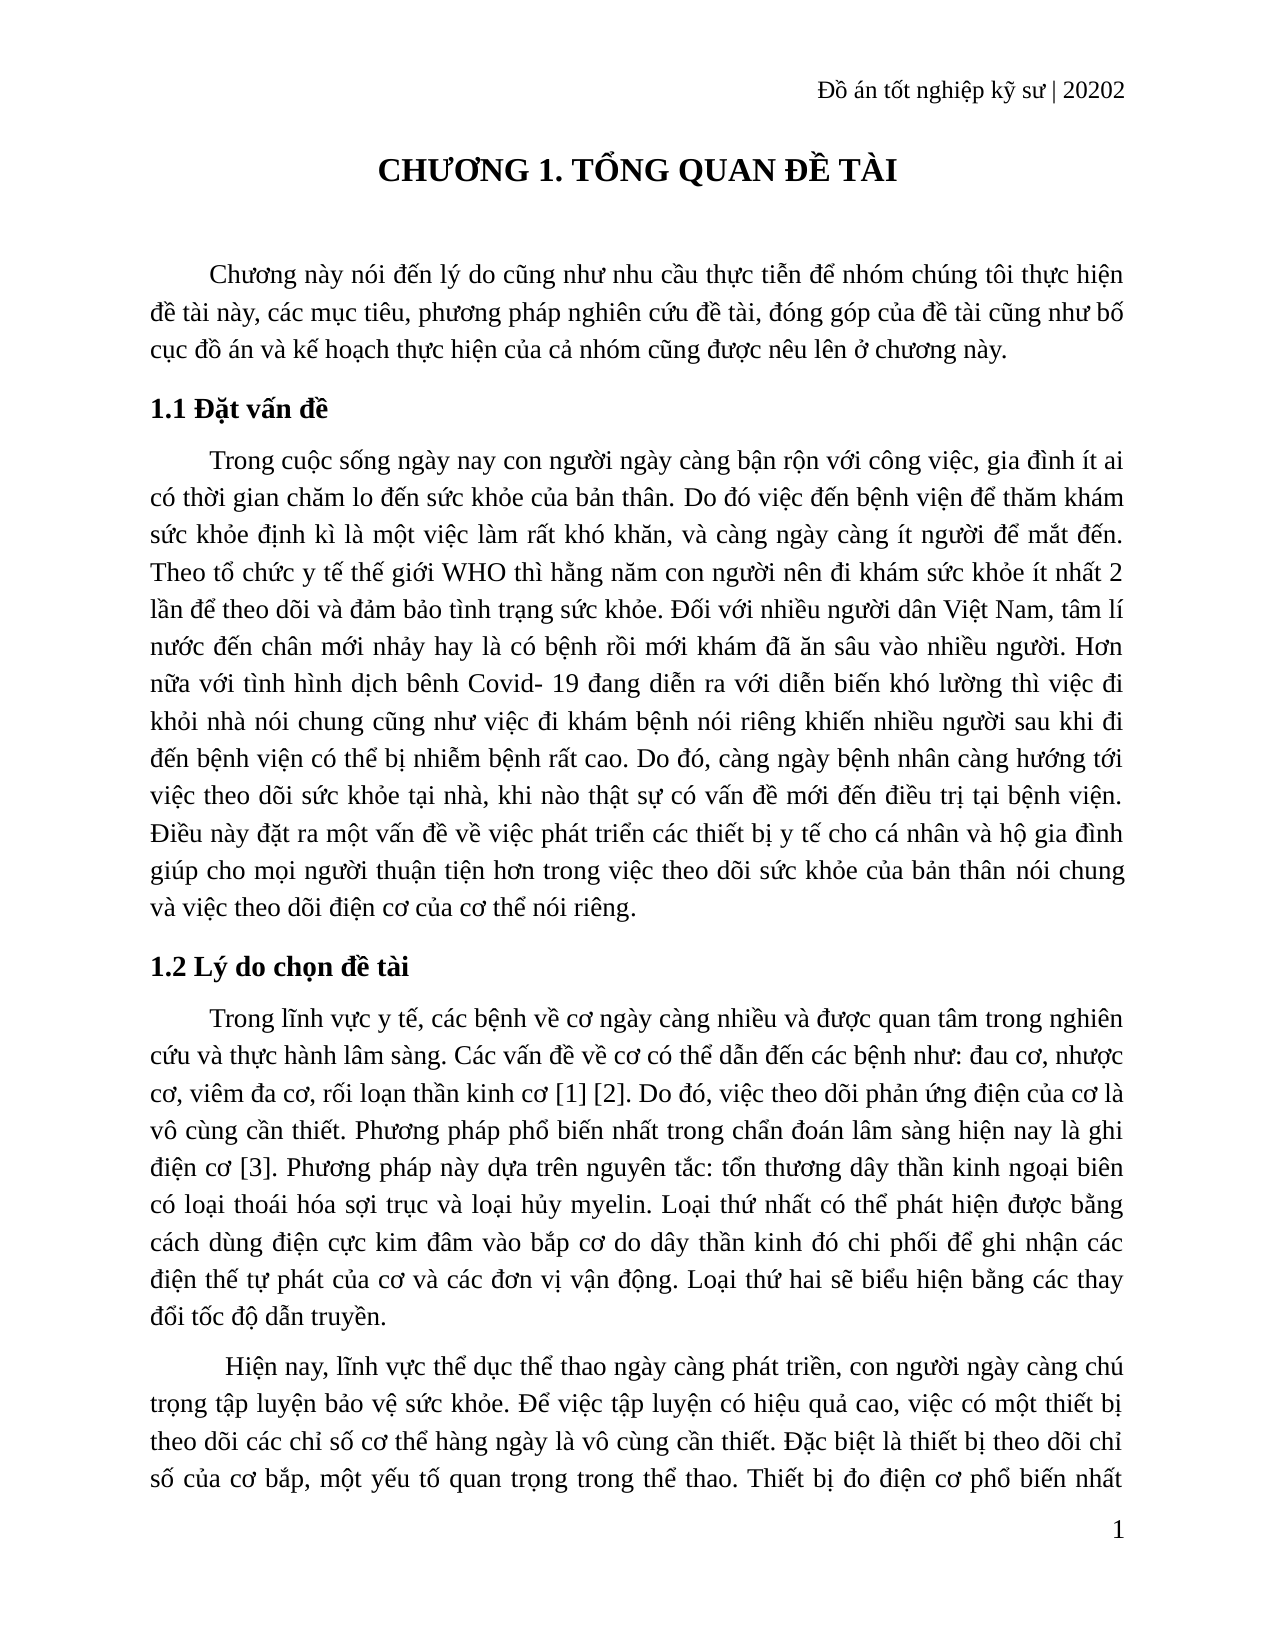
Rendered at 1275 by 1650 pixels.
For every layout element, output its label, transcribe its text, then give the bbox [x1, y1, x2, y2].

subtitle TỔNG QUAN ĐỀ TÀI [150, 150, 1125, 188]
subtitle Lý do chọn đề tài [150, 949, 1125, 983]
subtitle Đặt vấn đề [150, 391, 1125, 425]
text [150, 1350, 1125, 1493]
text Chương này nói đến lý do cũng như nhu cầu thực tiễn để nhóm chúng tôi thực hiện đề tài này, các mục tiêu, phương pháp nghiên cứu đề tài, đóng góp của đề tài cũng như bố cục đồ án và kế hoạch thực hiện của cả nhóm cũng được nêu lên ở chương này. [150, 258, 1125, 364]
text Trong cuộc sống ngày nay con người ngày càng bận rộn với công việc, gia đình ít ai có thời gian chăm lo đến sức khỏe của bản thân. Do đó việc đến bệnh viện để thăm khám sức khỏe định kì là một việc làm rất khó khăn, và càng ngày càng ít người để mắt đến. Theo tổ chức y tế thế giới WHO thì hằng năm con người nên đi khám sức khỏe ít nhất 2 lần để theo dõi và đảm bảo tình trạng sức khỏe. Đối với nhiều người dân Việt Nam, tâm lí nước đến chân mới nhảy hay là có bệnh rồi mới khám đã ăn sâu vào nhiều người. Hơn nữa với tình hình dịch bênh Covid- 19 đang diễn ra với diễn biến khó lường thì việc đi khỏi nhà nói chung cũng như việc đi khám bệnh nói riêng khiến nhiều người sau khi đi đến bệnh viện có thể bị nhiễm bệnh rất cao. Do đó, càng ngày bệnh nhân càng hướng tới việc theo dõi sức khỏe tại nhà, khi nào thật sự có vấn đề mới đến điều trị tại bệnh viện. Điều này đặt ra một vấn đề về việc phát triển các thiết bị y tế cho cá nhân và hộ gia đình giúp cho mọi người thuận tiện hơn trong việc theo dõi sức khỏe của bản thân nói chung và việc theo dõi điện cơ của cơ thể nói riêng. [150, 444, 1125, 922]
text Trong lĩnh vực y tế, các bệnh về cơ ngày càng nhiều và được quan tâm trong nghiên cứu và thực hành lâm sàng. Các vấn đề về cơ có thể dẫn đến các bệnh như: đau cơ, nhược cơ, viêm đa cơ, rối loạn thần kinh cơ. Do đó, việc theo dõi phản ứng điện của cơ là vô cùng cần thiết. Phương pháp phổ biến nhất trong chẩn đoán lâm sàng hiện nay là ghi điện cơ . Phương pháp này dựa trên nguyên tắc: tổn thương dây thần kinh ngoại biên có loại thoái hóa sợi trục và loại hủy myelin. Loại thứ nhất có thể phát hiện được bằng cách dùng điện cực kim đâm vào bắp cơ do dây thần kinh đó chi phối để ghi nhận các điện thế tự phát của cơ và các đơn vị vận động. Loại thứ hai sẽ biểu hiện bằng các thay đổi tốc độ dẫn truyền. [150, 1002, 1125, 1332]
